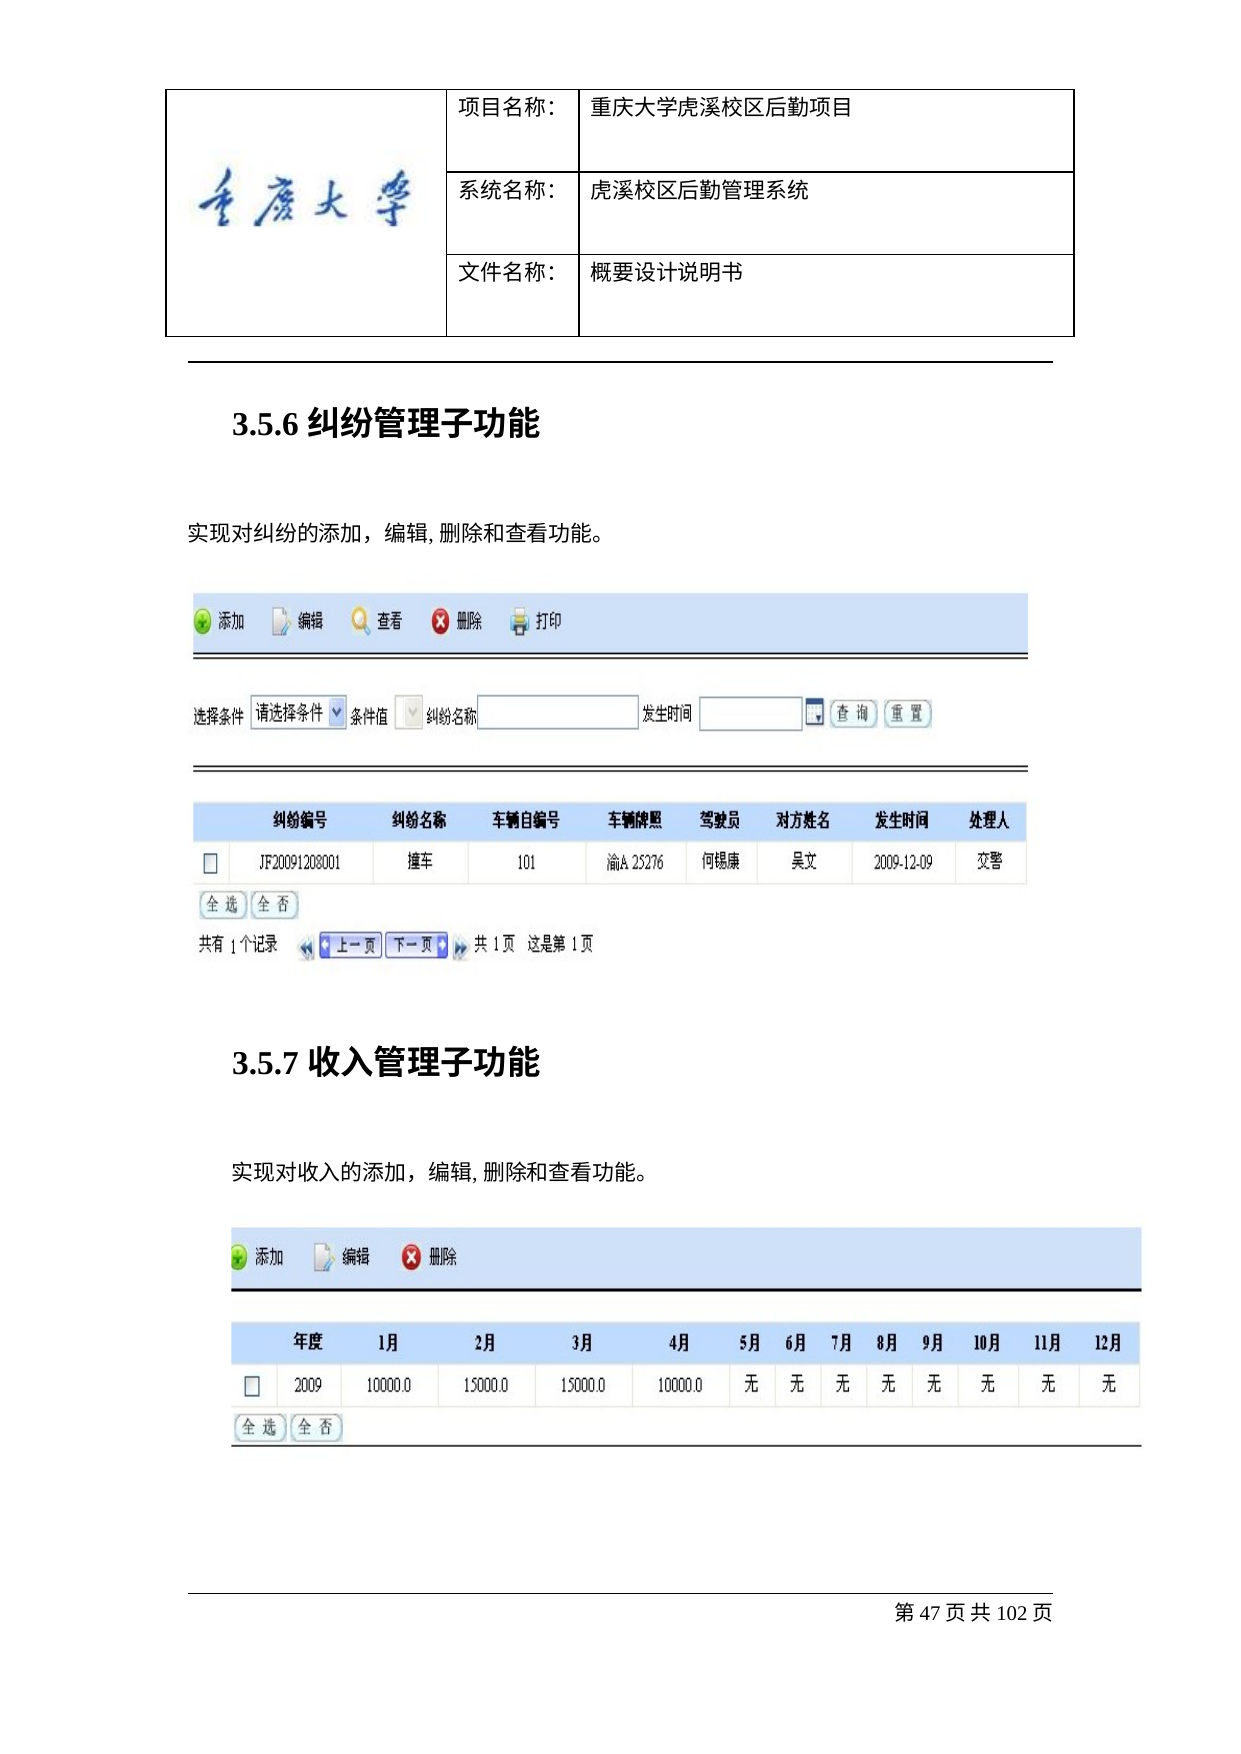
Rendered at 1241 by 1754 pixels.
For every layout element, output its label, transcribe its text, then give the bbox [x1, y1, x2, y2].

picture [177, 149, 442, 228]
subtitle 收入管理子功能 [232, 1027, 1053, 1092]
text 实现对纠纷的添加，编辑, 删除和查看功能。 [187, 516, 1053, 548]
picture [187, 573, 1075, 990]
picture [231, 1212, 1161, 1472]
subtitle 纠纷管理子功能 [232, 389, 1053, 454]
text 实现对收入的添加，编辑, 删除和查看功能。 [187, 1154, 1053, 1187]
